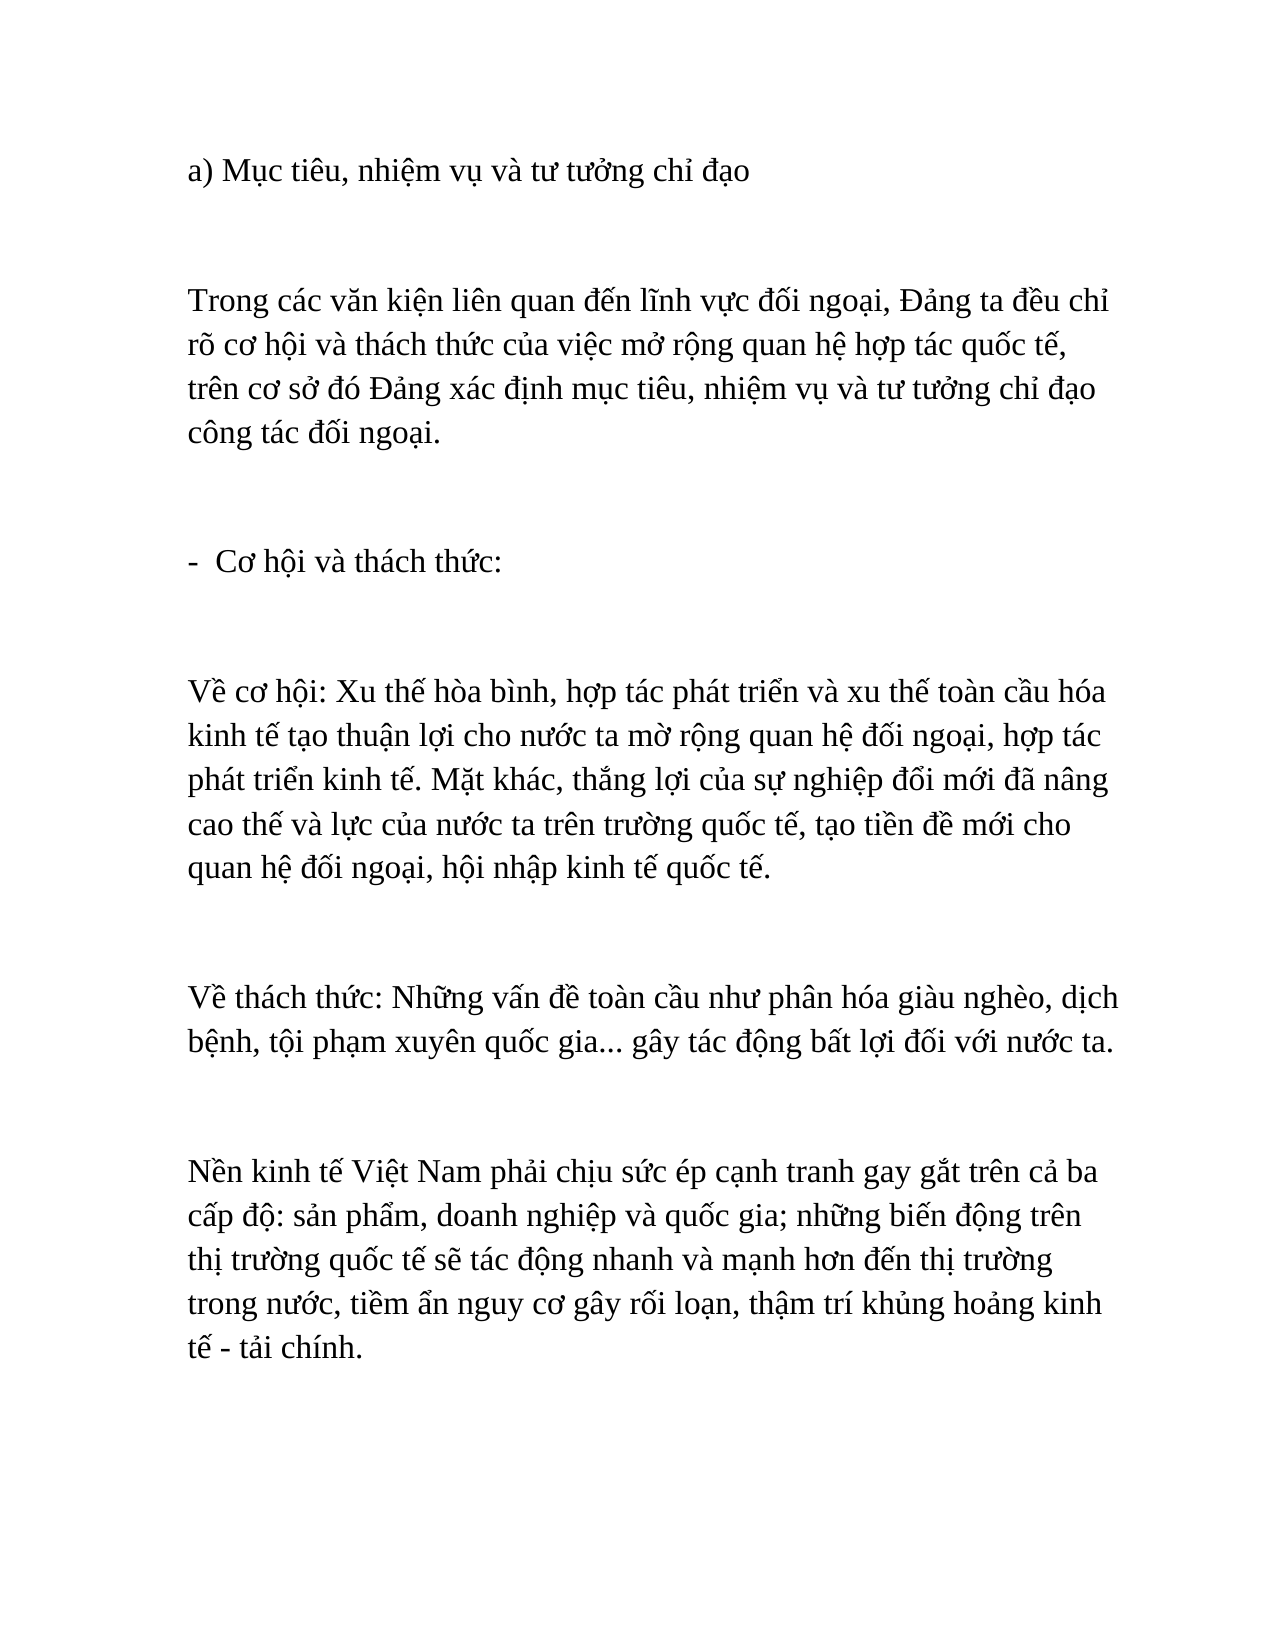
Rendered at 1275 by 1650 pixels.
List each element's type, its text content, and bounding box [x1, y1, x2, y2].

text Trong các văn kiện liên quan đến lĩnh vực đối ngoại, Đảng ta đều chỉ rõ cơ hội và thách thức của việc mở rộng quan hệ hợp tác quốc tế, trên cơ sở đó Đảng xác định mục tiêu, nhiệm vụ và tư tưởng chỉ đạo công tác đối ngoại. [187, 280, 1125, 450]
text Nền kinh tế Việt Nam phải chịu sức ép cạnh tranh gay gắt trên cả ba cấp độ: sản phẩm, doanh nghiệp và quốc gia; những biến động trên thị trường quốc tế sẽ tác động nhanh và mạnh hơn đến thị trường trong nước, tiềm ẩn nguy cơ gây rối loạn, thậm trí khủng hoảng kinh tế - tải chính. [187, 1151, 1125, 1366]
text a) Mục tiêu, nhiệm vụ và tư tưởng chỉ đạo [187, 150, 1125, 188]
text Về cơ hội: Xu thế hòa bình, hợp tác phát triển và xu thế toàn cầu hóa kinh tế tạo thuận lợi cho nước ta mờ rộng quan hệ đối ngoại, hợp tác phát triển kinh tế. Mặt khác, thắng lợi của sự nghiệp đổi mới đã nâng cao thế và lực của nước ta trên trường quốc tế, tạo tiền đề mới cho quan hệ đối ngoại, hội nhập kinh tế quốc tế. [187, 672, 1125, 886]
text - Cơ hội và thách thức: [187, 542, 1125, 580]
text Về thách thức: Những vấn đề toàn cầu như phân hóa giàu nghèo, dịch bệnh, tội phạm xuyên quốc gia... gây tác động bất lợi đối với nước ta. [187, 978, 1125, 1060]
